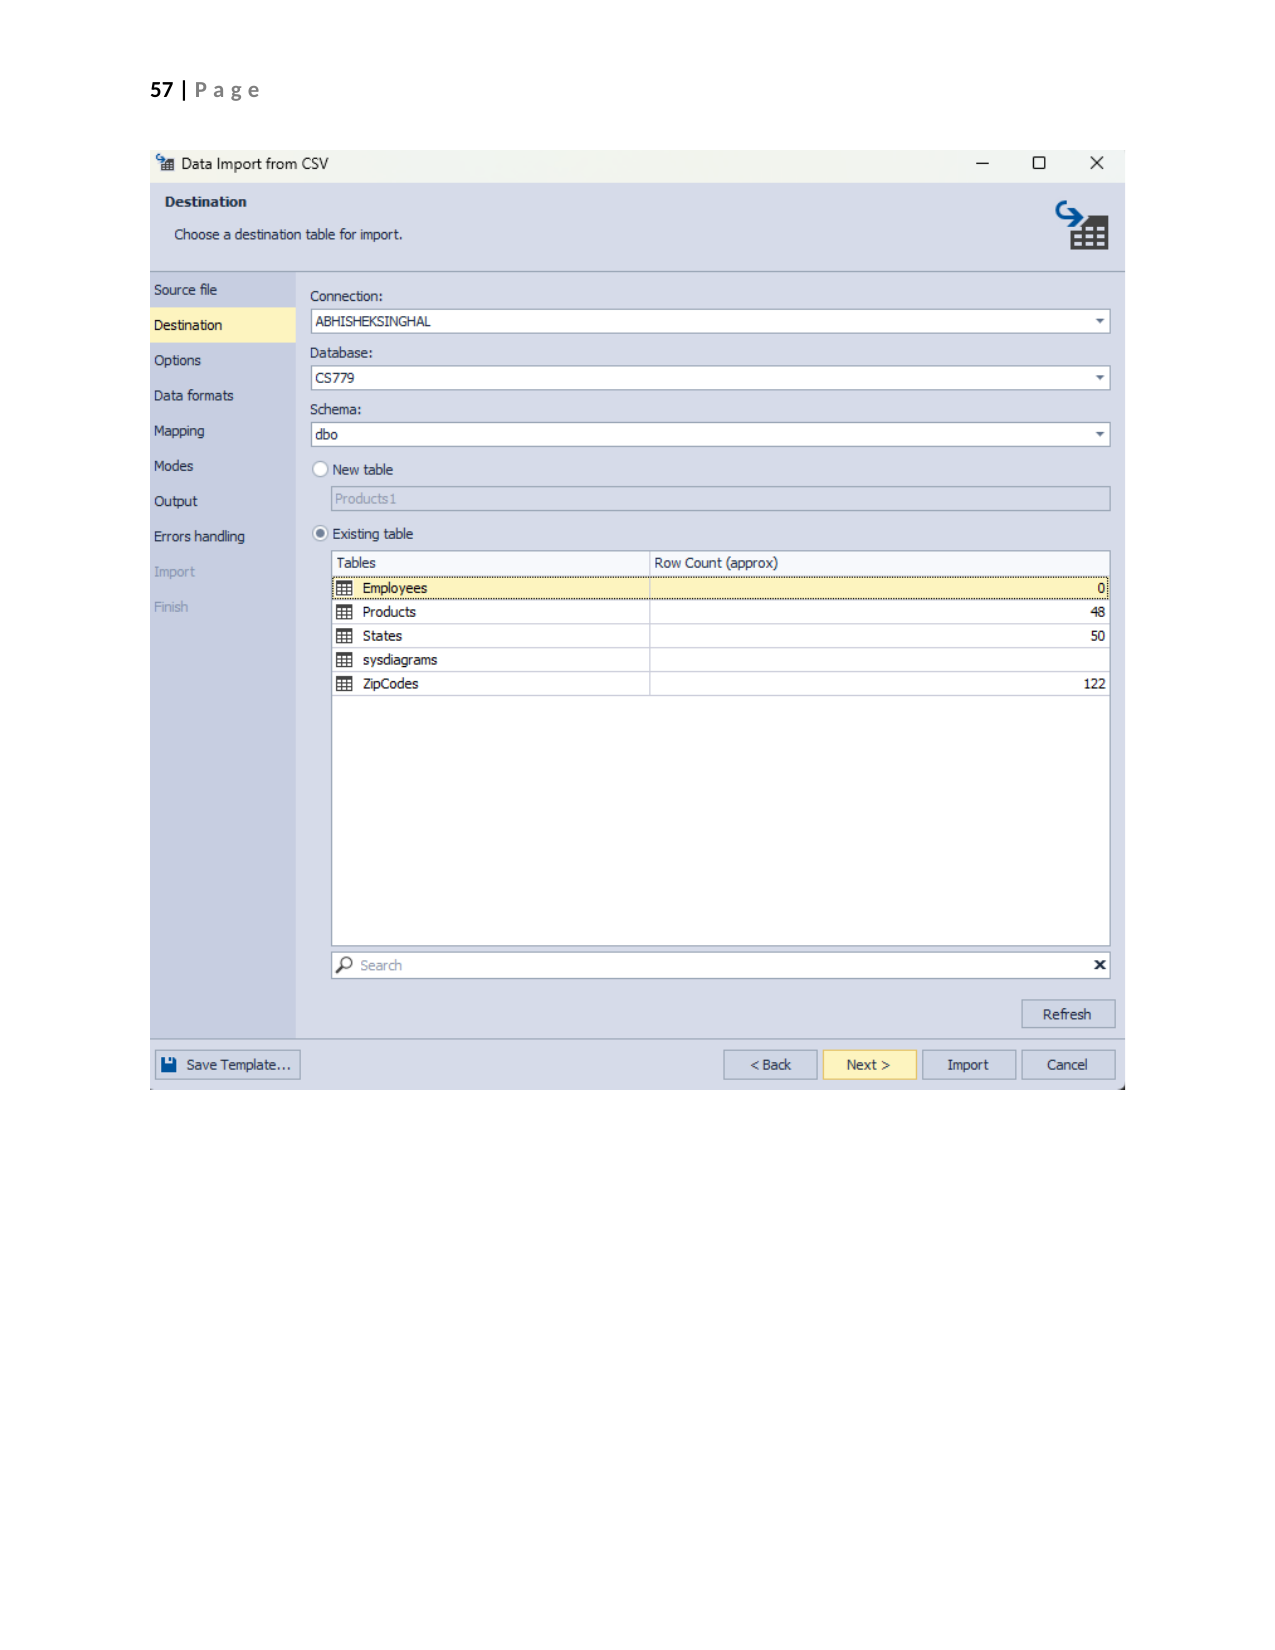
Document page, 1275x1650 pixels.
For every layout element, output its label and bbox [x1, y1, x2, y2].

picture [150, 150, 1125, 1090]
